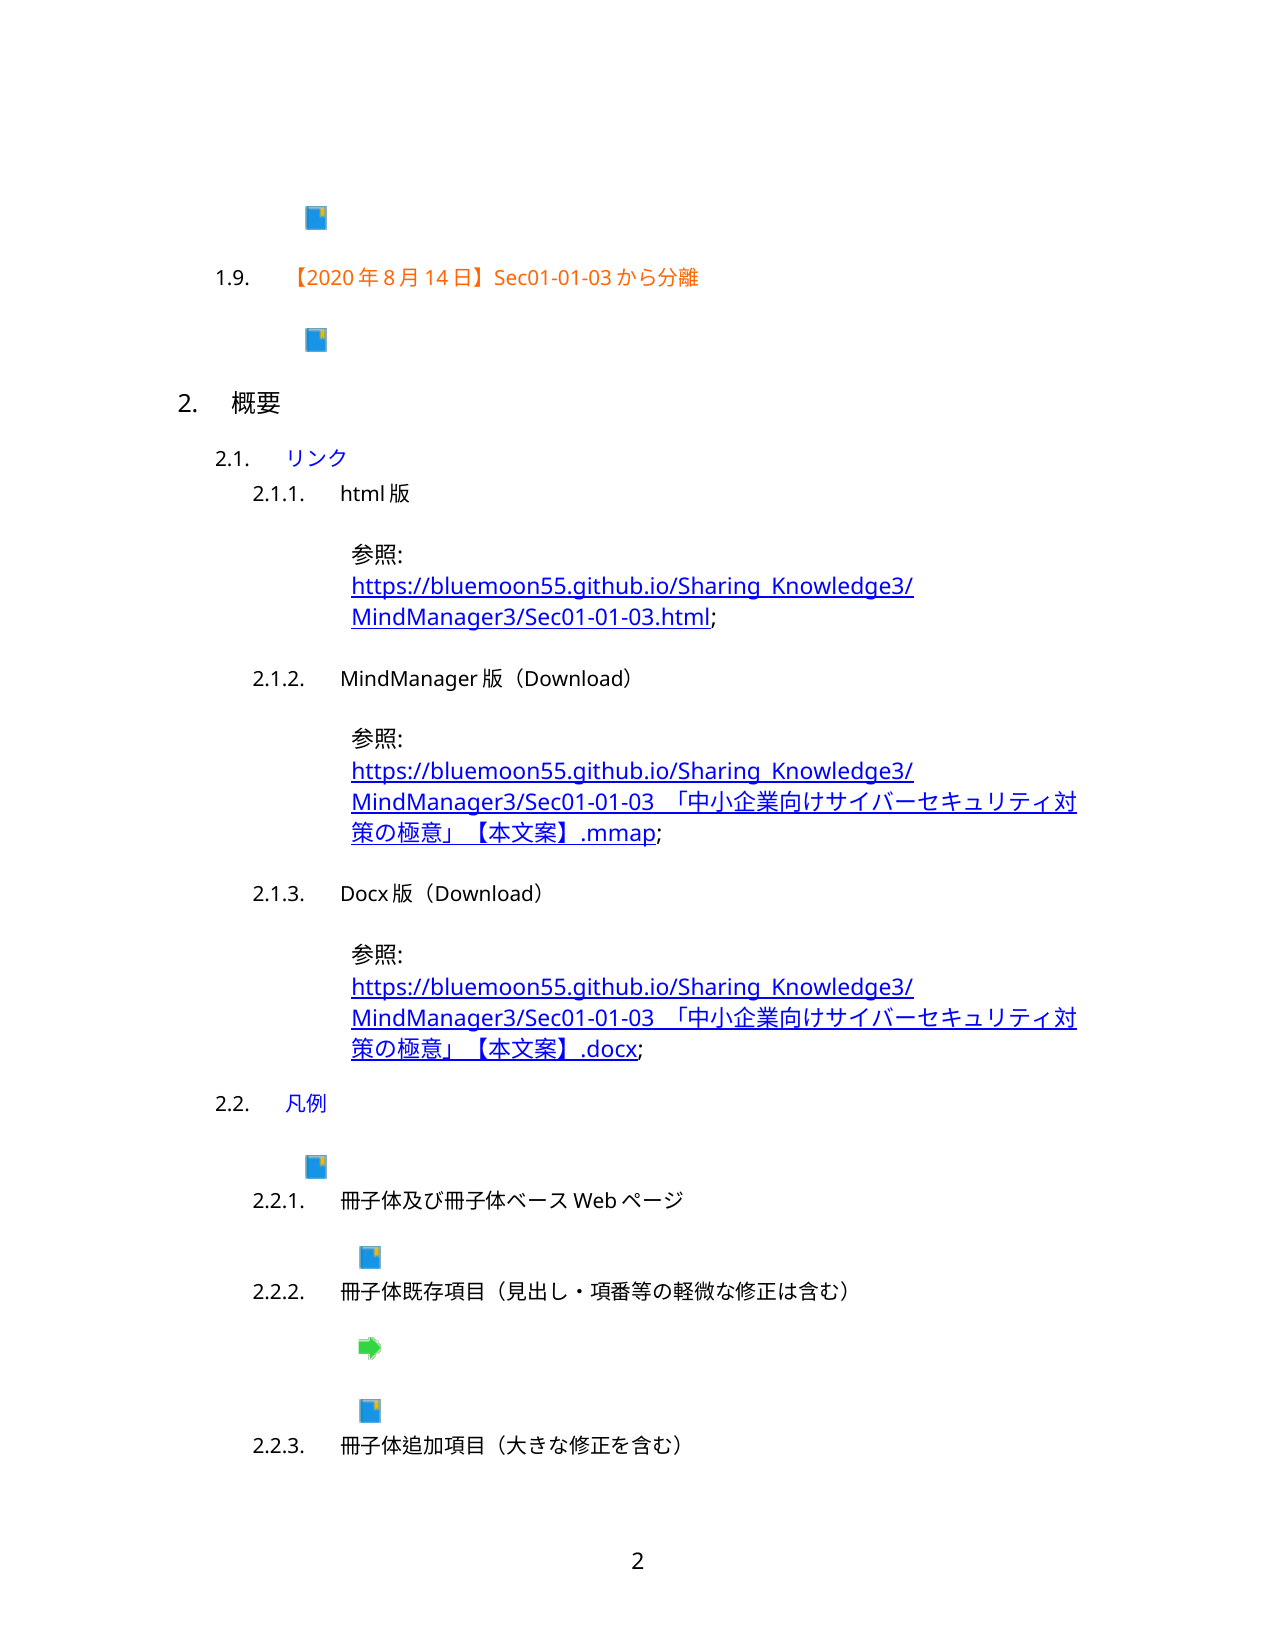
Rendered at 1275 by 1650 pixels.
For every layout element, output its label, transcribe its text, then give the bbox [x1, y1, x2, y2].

list 凡例 [215, 1089, 1098, 1118]
text https://bluemoon55.github.io/Sharing_Knowledge3/MindManager3/Sec01-01-03_「中小企業向けサイバーセキュリティ対策の極意」【本文案】.docx; [351, 971, 1098, 1064]
text https://bluemoon55.github.io/Sharing_Knowledge3/MindManager3/Sec01-01-03_「中小企業向けサイバーセキュリティ対策の極意」【本文案】.mmap; [351, 754, 1098, 848]
list 概要 [177, 385, 1098, 419]
list MindManager版（Download） [252, 664, 1098, 692]
list 参照: [351, 539, 1098, 570]
picture [304, 206, 328, 230]
picture [304, 328, 328, 352]
list 冊子体既存項目（見出し・項番等の軽微な修正は含む） [252, 1277, 1098, 1306]
picture [304, 1155, 328, 1179]
list 参照: [351, 723, 1098, 754]
picture [358, 1337, 382, 1360]
list Docx版（Download） [252, 879, 1098, 908]
picture [358, 1399, 382, 1423]
list 【2020年8月14日】Sec01-01-03から分離 [215, 263, 1098, 291]
list 冊子体及び冊子体ベースWebページ [252, 1186, 1098, 1215]
list 参照: [351, 939, 1098, 971]
list 冊子体追加項目（大きな修正を含む） [252, 1431, 1098, 1459]
list リンク [215, 444, 1098, 473]
list html版 [252, 479, 1098, 507]
picture [358, 1246, 382, 1269]
text https://bluemoon55.github.io/Sharing_Knowledge3/MindManager3/Sec01-01-03.html; [351, 570, 1098, 632]
